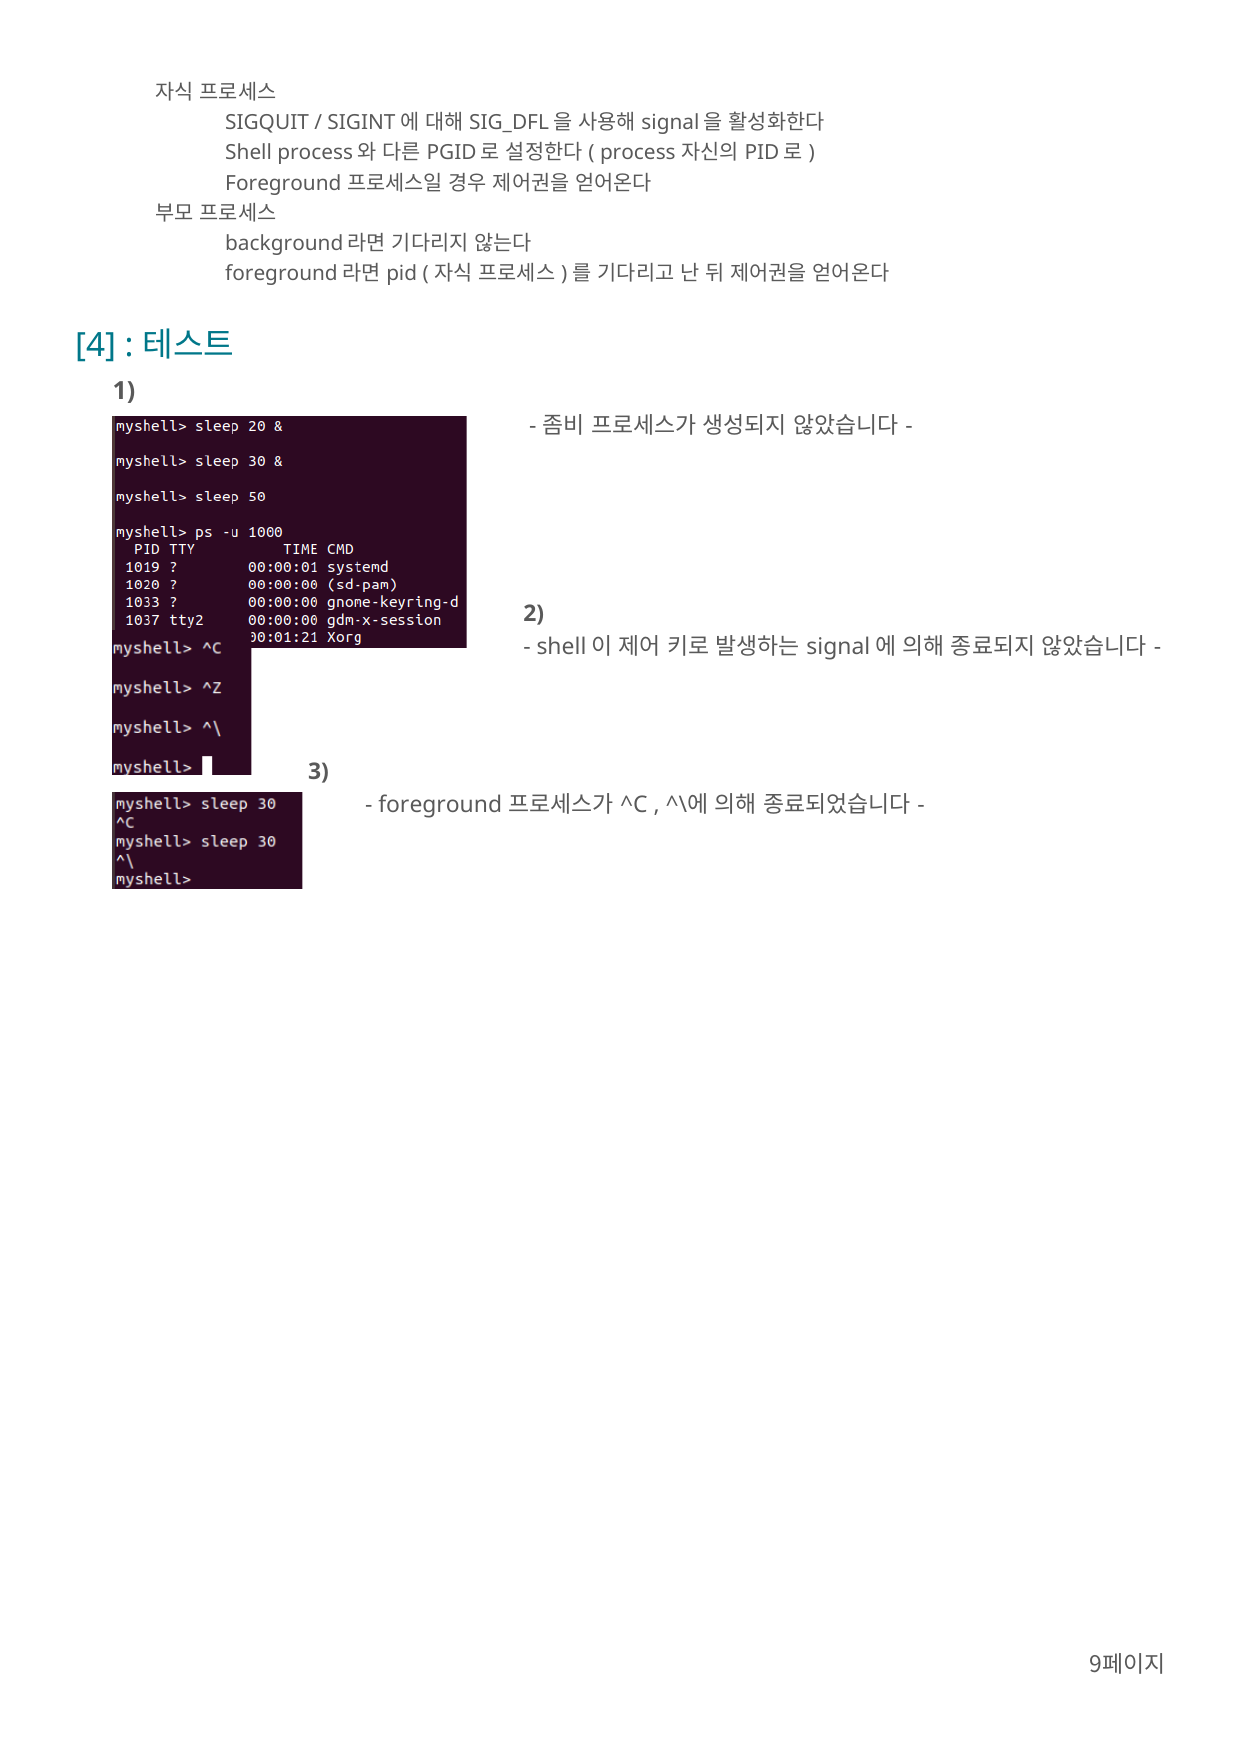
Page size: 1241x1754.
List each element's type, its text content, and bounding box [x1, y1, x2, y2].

list 2) [467, 597, 1165, 628]
list background라면 기다리지 않는다 [112, 226, 1165, 257]
list 자식 프로세스 [75, 75, 1165, 105]
list - shell이 제어 키로 발생하는 signal에 의해 종료되지 않았습니다 - [252, 628, 1165, 661]
list Foreground 프로세스일 경우 제어권을 얻어온다 [150, 166, 1165, 196]
list - foreground 프로세스가 ^C , ^\에 의해 종료되었습니다 - [112, 786, 1165, 819]
subtitle [4] : 테스트 [75, 318, 1165, 367]
picture [112, 416, 467, 775]
list SIGQUIT / SIGINT에 대해 SIG_DFL을 사용해 signal을 활성화한다 [150, 105, 1165, 136]
list 부모 프로세스 [112, 196, 1165, 226]
list - 좀비 프로세스가 생성되지 않았습니다 - [112, 407, 1165, 440]
picture [112, 792, 303, 889]
list 1) [112, 373, 1165, 407]
list foreground라면 pid ( 자식 프로세스 ) 를 기다리고 난 뒤 제어권을 얻어온다 [112, 257, 1165, 287]
list 3) [112, 755, 1165, 786]
list Shell process와 다른 PGID로 설정한다 ( process 자신의 PID로 ) [150, 136, 1165, 166]
